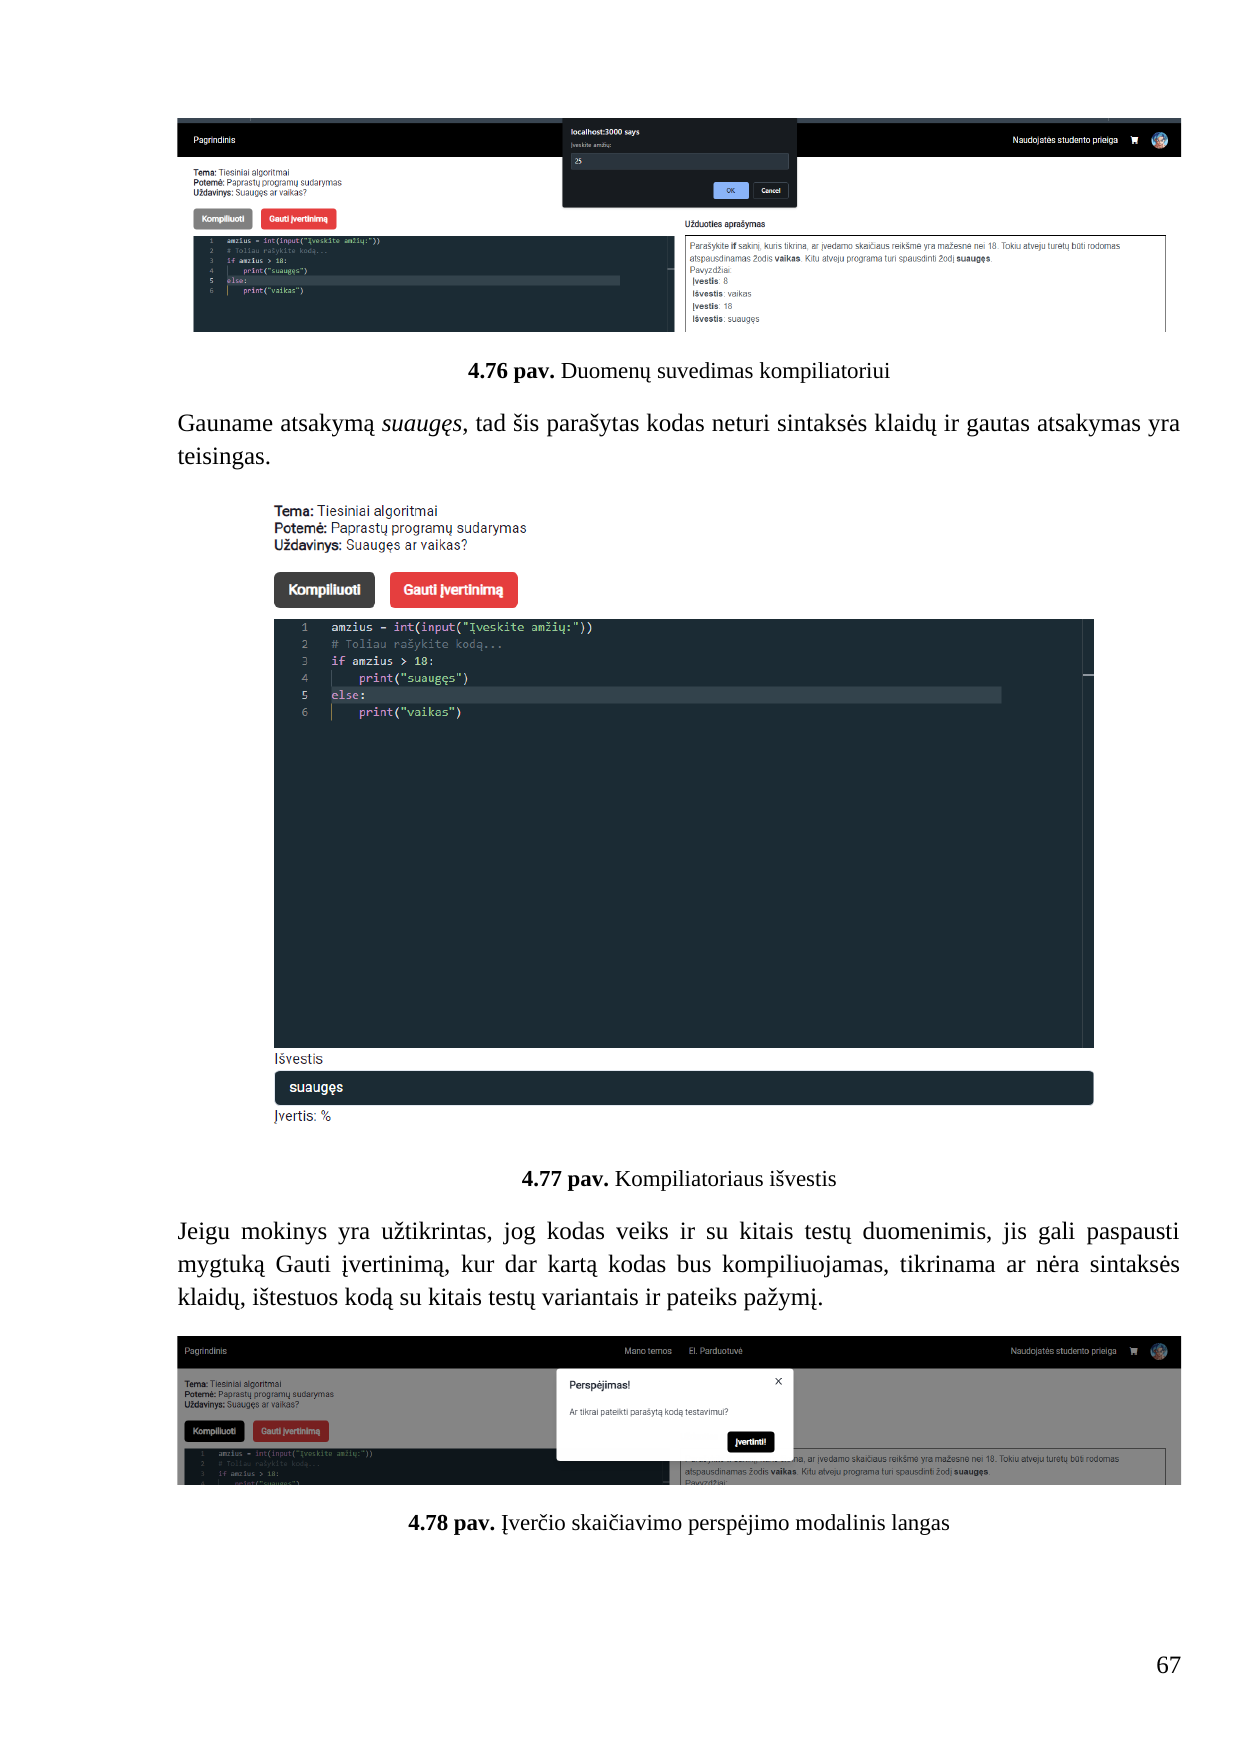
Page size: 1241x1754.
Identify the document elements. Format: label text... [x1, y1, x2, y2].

picture [256, 494, 1102, 1140]
text Jeigu mokinys yra užtikrintas, jog kodas veiks ir su kitais testų duomenimis, jis gali paspausti mygtuką Gauti įvertinimą, kur dar kartą kodas bus kompiliuojamas, tikrinama ar nėra sintaksės klaidų, ištestuos kodą su kitais testų variantais ir pateiks pažymį. [177, 1216, 1181, 1311]
picture [177, 118, 1182, 332]
picture [177, 1336, 1182, 1485]
text Gauname atsakymą suaugęs, tad šis parašytas kodas neturi sintaksės klaidų ir gautas atsakymas yra teisingas. [177, 408, 1181, 469]
